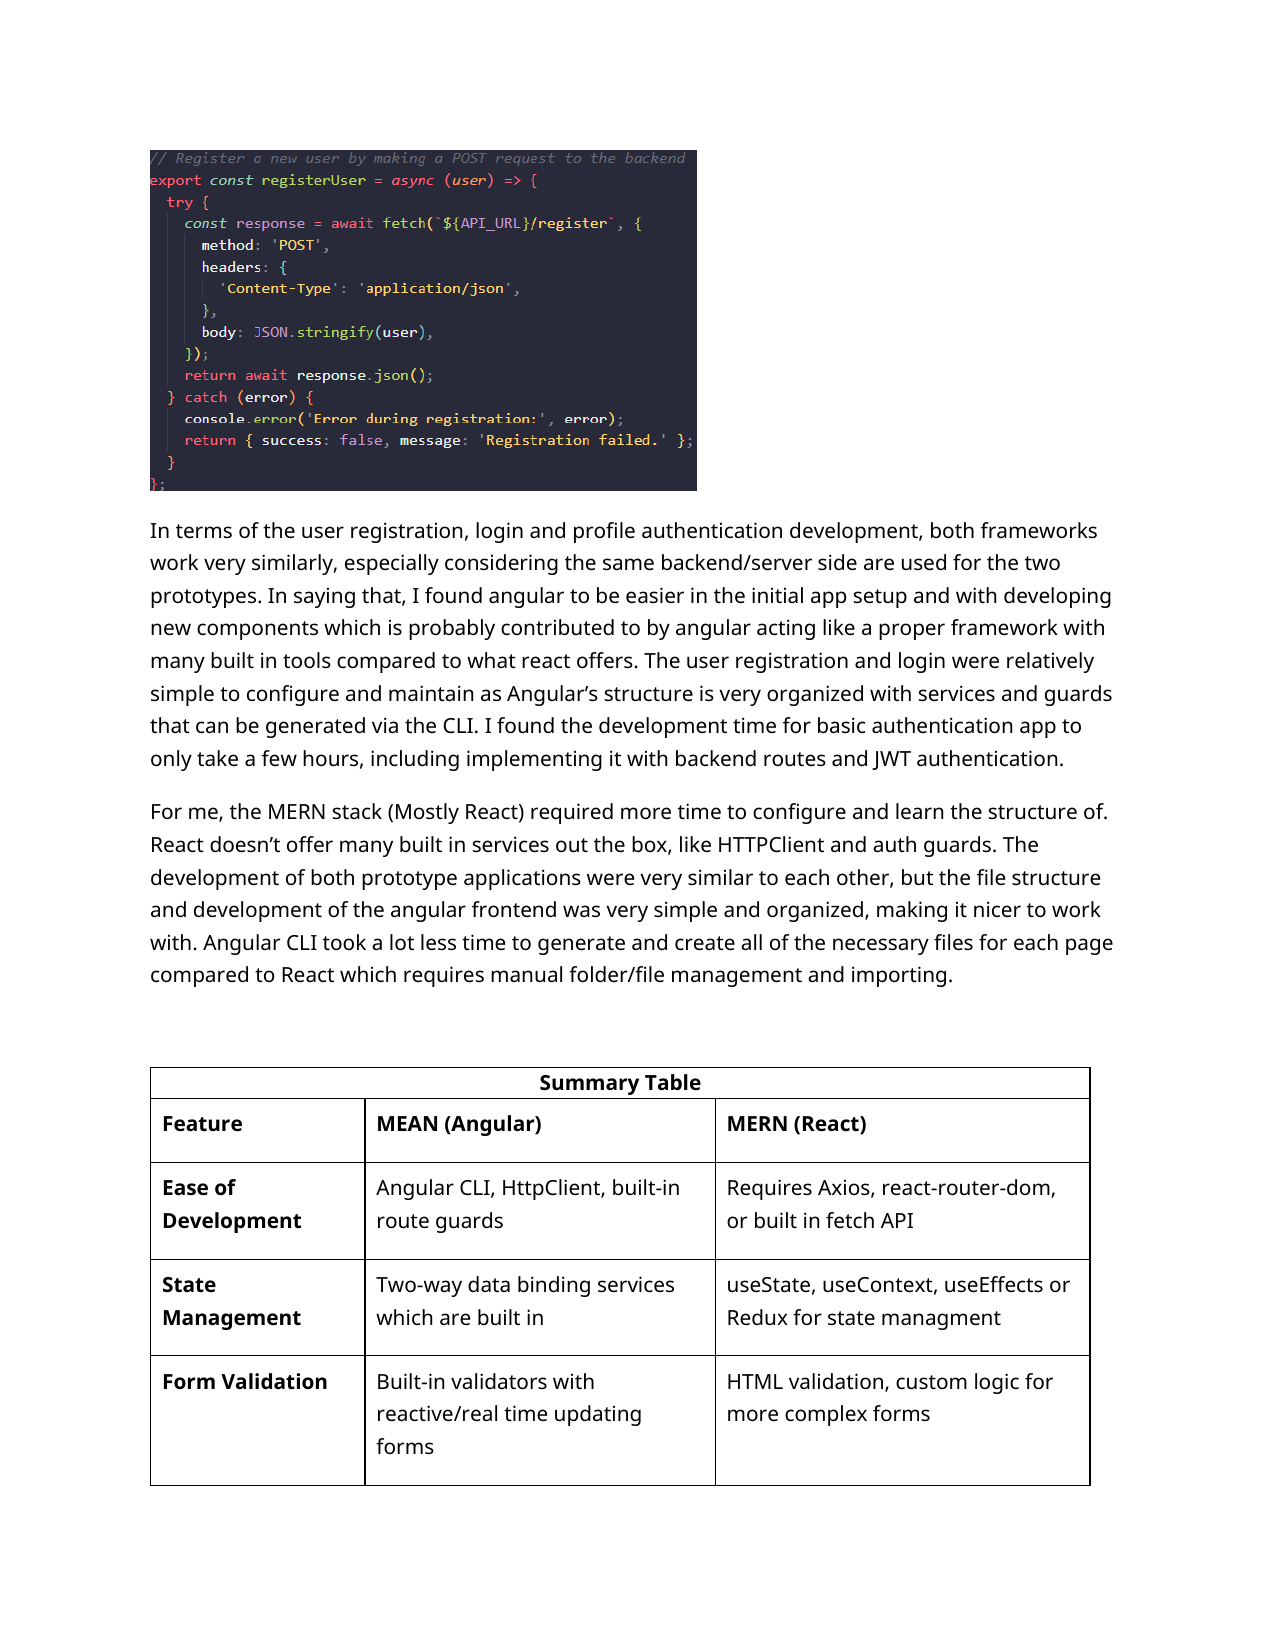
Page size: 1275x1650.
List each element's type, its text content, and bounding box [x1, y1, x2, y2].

table_cell useState, useContext, useEffects or Redux for state managment [716, 1260, 1089, 1355]
table_cell Feature [151, 1099, 364, 1162]
table_cell Angular CLI, HttpClient, built-in route guards [366, 1163, 715, 1258]
table_cell Form Validation [151, 1356, 364, 1485]
table_cell Requires Axios, react-router-dom, or built in fetch API [716, 1163, 1089, 1258]
table_cell Ease of Development [151, 1163, 364, 1258]
text For me, the MERN stack (Mostly React) required more time to configure and learn the structure of. React doesn’t offer many built in services out the box, like HTTPClient and auth guards. The development of both prototype applications were very similar to each other, but the file structure and development of the angular frontend was very simple and organized, making it nicer to work with. Angular CLI took a lot less time to generate and create all of the necessary files for each page compared to React which requires manual folder/file management and importing. [150, 797, 1125, 989]
table_cell Built-in validators with reactive/real time updating forms [366, 1356, 715, 1485]
table_cell HTML validation, custom logic for more complex forms [716, 1356, 1089, 1485]
table_cell State Management [151, 1260, 364, 1355]
text In terms of the user registration, login and profile authentication development, both frameworks work very similarly, especially considering the same backend/server side are used for the two prototypes. In saying that, I found angular to be easier in the initial app setup and with developing new components which is probably contributed to by angular acting like a proper framework with many built in tools compared to what react offers. The user registration and login were relatively simple to configure and maintain as Angular’s structure is very organized with services and guards that can be generated via the CLI. I found the development time for basic authentication app to only take a few hours, including implementing it with backend routes and JWT authentication. [150, 516, 1125, 772]
table_cell Two-way data binding services which are built in [366, 1260, 715, 1355]
table_header Summary Table [151, 1068, 1089, 1097]
picture [150, 150, 697, 491]
table_cell MERN (React) [716, 1099, 1089, 1162]
table_cell MEAN (Angular) [366, 1099, 715, 1162]
